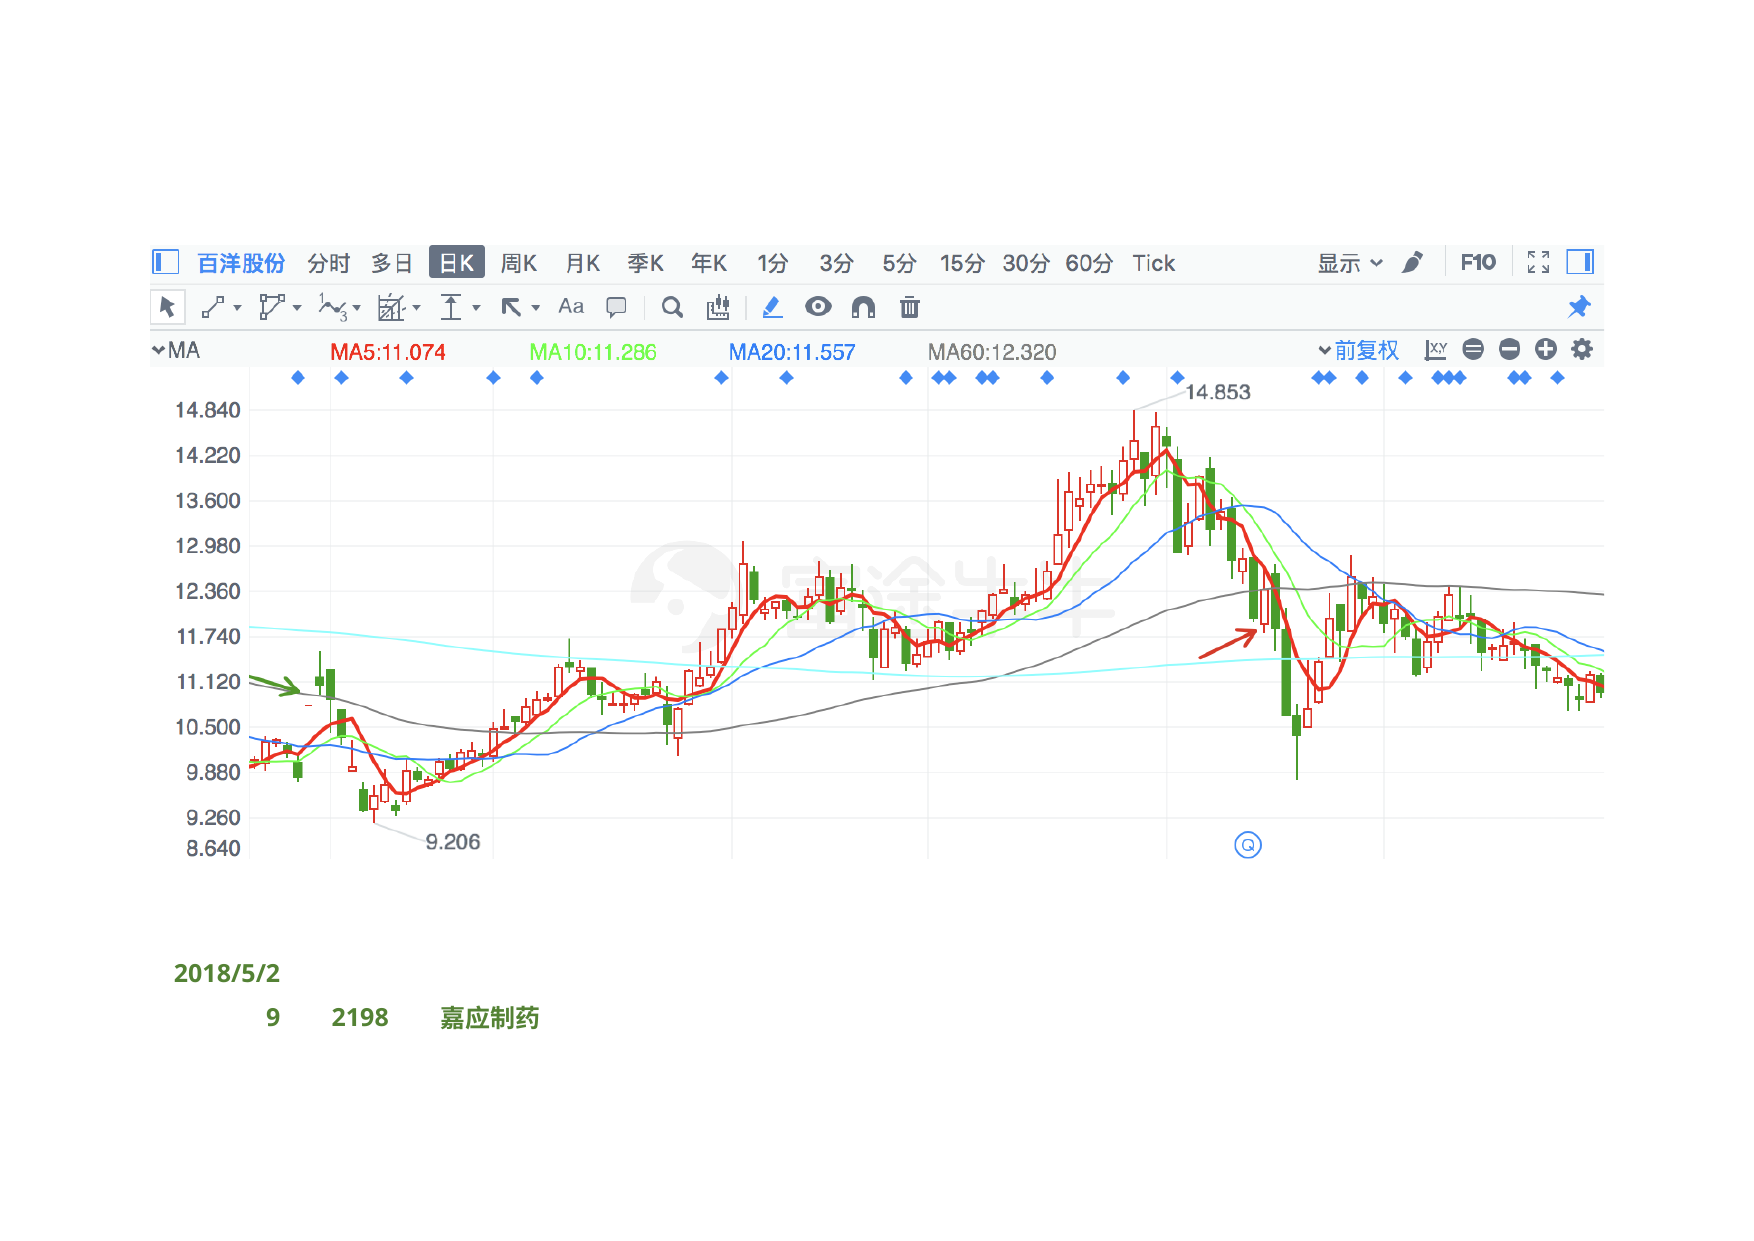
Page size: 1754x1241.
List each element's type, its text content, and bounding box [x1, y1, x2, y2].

table_header 嘉应制药 [429, 951, 564, 1039]
table_header 2018/5/29 [150, 951, 291, 1039]
picture [150, 245, 1605, 859]
table_header 2198 [291, 951, 429, 1039]
